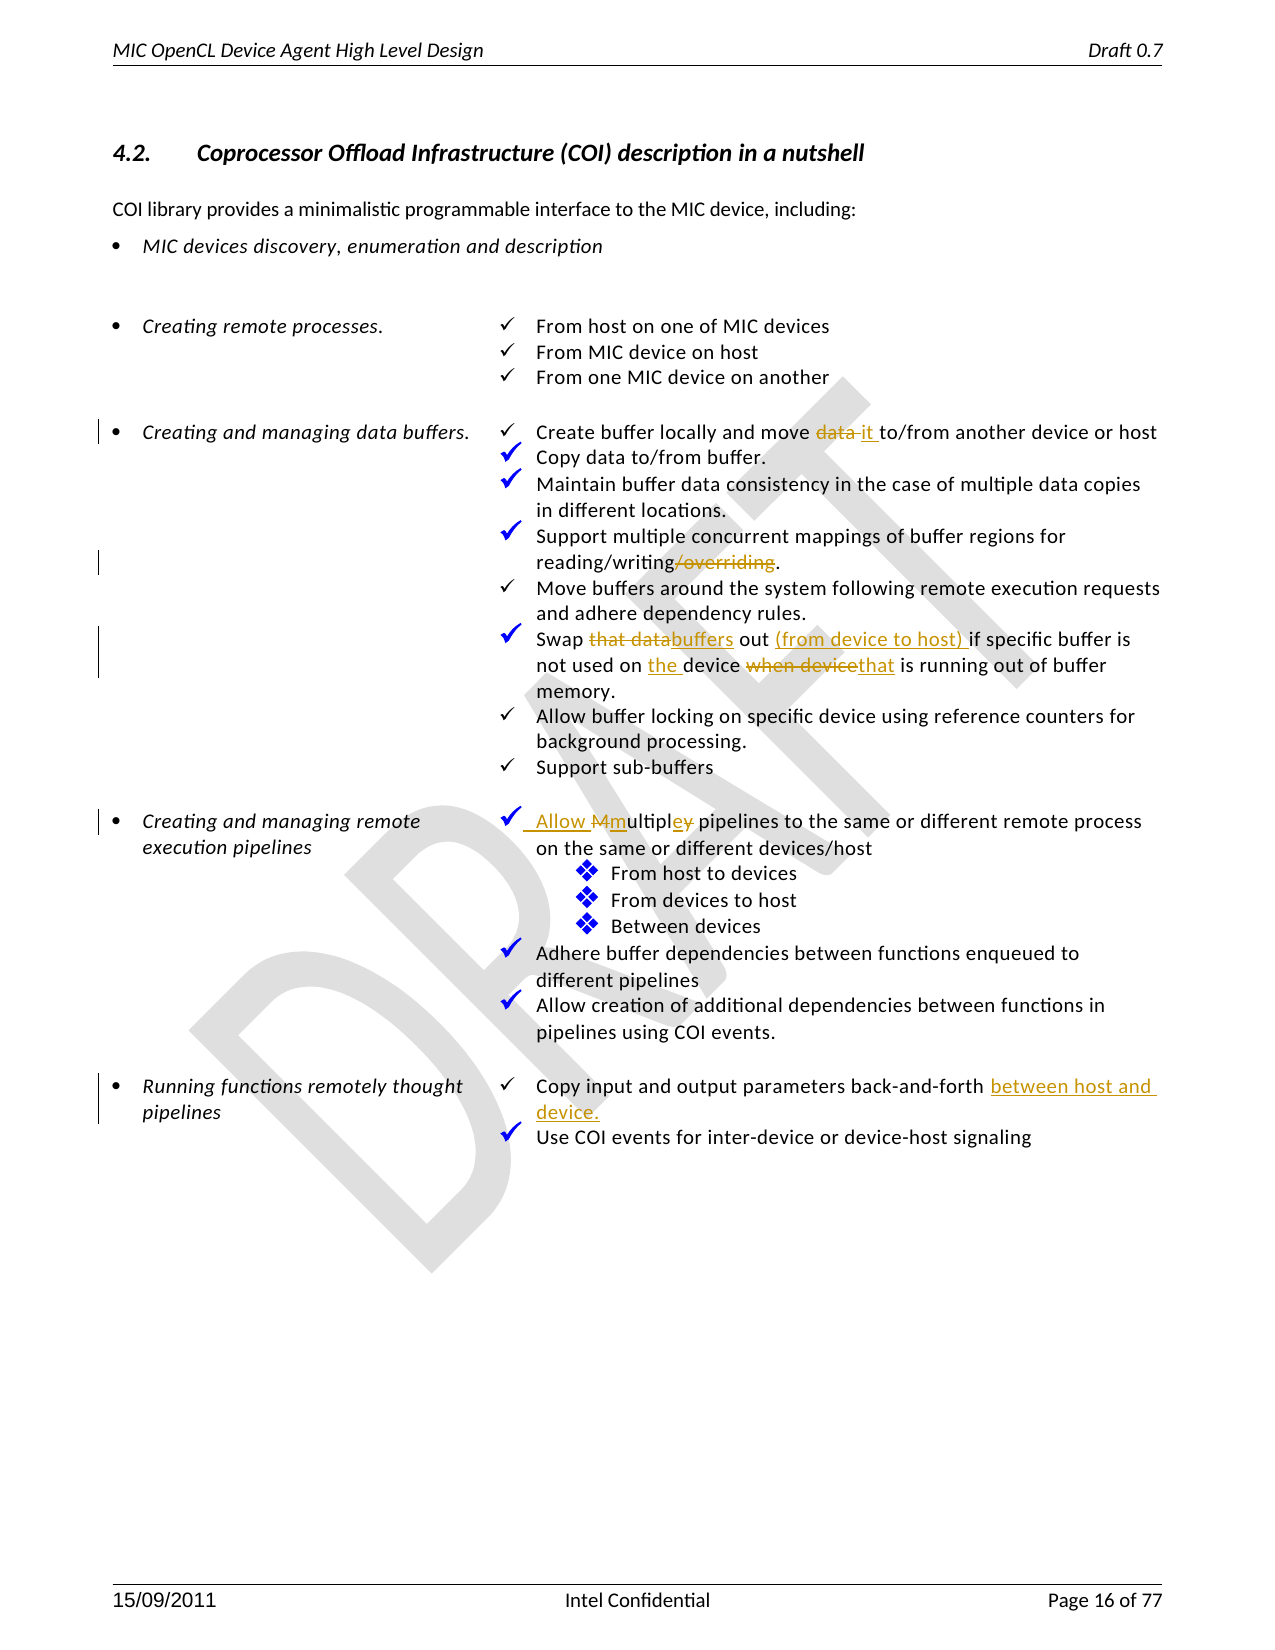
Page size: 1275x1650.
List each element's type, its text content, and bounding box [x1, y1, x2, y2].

table_cell ultipl pipelines to the same or different remote process on the same or different devices/host From host to devices From devices to host Between devices Adhere buffer dependencies between functions enqueued to different pipelines Allow creation of additional dependencies between functions in pipelines using COI events. [488, 809, 1174, 1073]
text COI library provides a minimalistic programmable interface to the MIC device, including: [112, 196, 1162, 221]
table_cell [101, 1074, 131, 1180]
table_cell From host on one of MIC devices From MIC device on host From one MIC device on another [488, 314, 1174, 419]
table_cell Running functions remotely thought pipelines [131, 1074, 487, 1180]
table_cell Copy input and output parameters back-and-forth Use COI events for inter-device or device-host signaling [488, 1074, 1174, 1180]
table_cell Create buffer locally and move to/from another device or host Copy data to/from buffer. Maintain buffer data consistency in the case of multiple data copies in different locations. Support multiple concurrent mappings of buffer regions for reading/writing. Move buffers around the system following remote execution requests and adhere dependency rules. Swap out if specific buffer is not used on device is running out of buffer memory. Allow buffer locking on specific device using reference counters for background processing. Support sub-buffers [488, 419, 1174, 809]
subtitle Coprocessor Offload Infrastructure (COI) description in a nutshell [112, 137, 1162, 168]
table_header [101, 234, 131, 314]
table_header MIC devices discovery, enumeration and description [131, 234, 1174, 314]
table_cell [101, 314, 131, 419]
table_cell [101, 809, 131, 1073]
table_cell Creating remote processes. [131, 314, 487, 419]
table_cell Creating and managing data buffers. [131, 419, 487, 809]
table_cell Creating and managing remote execution pipelines [131, 809, 487, 1073]
table_cell [101, 419, 131, 809]
